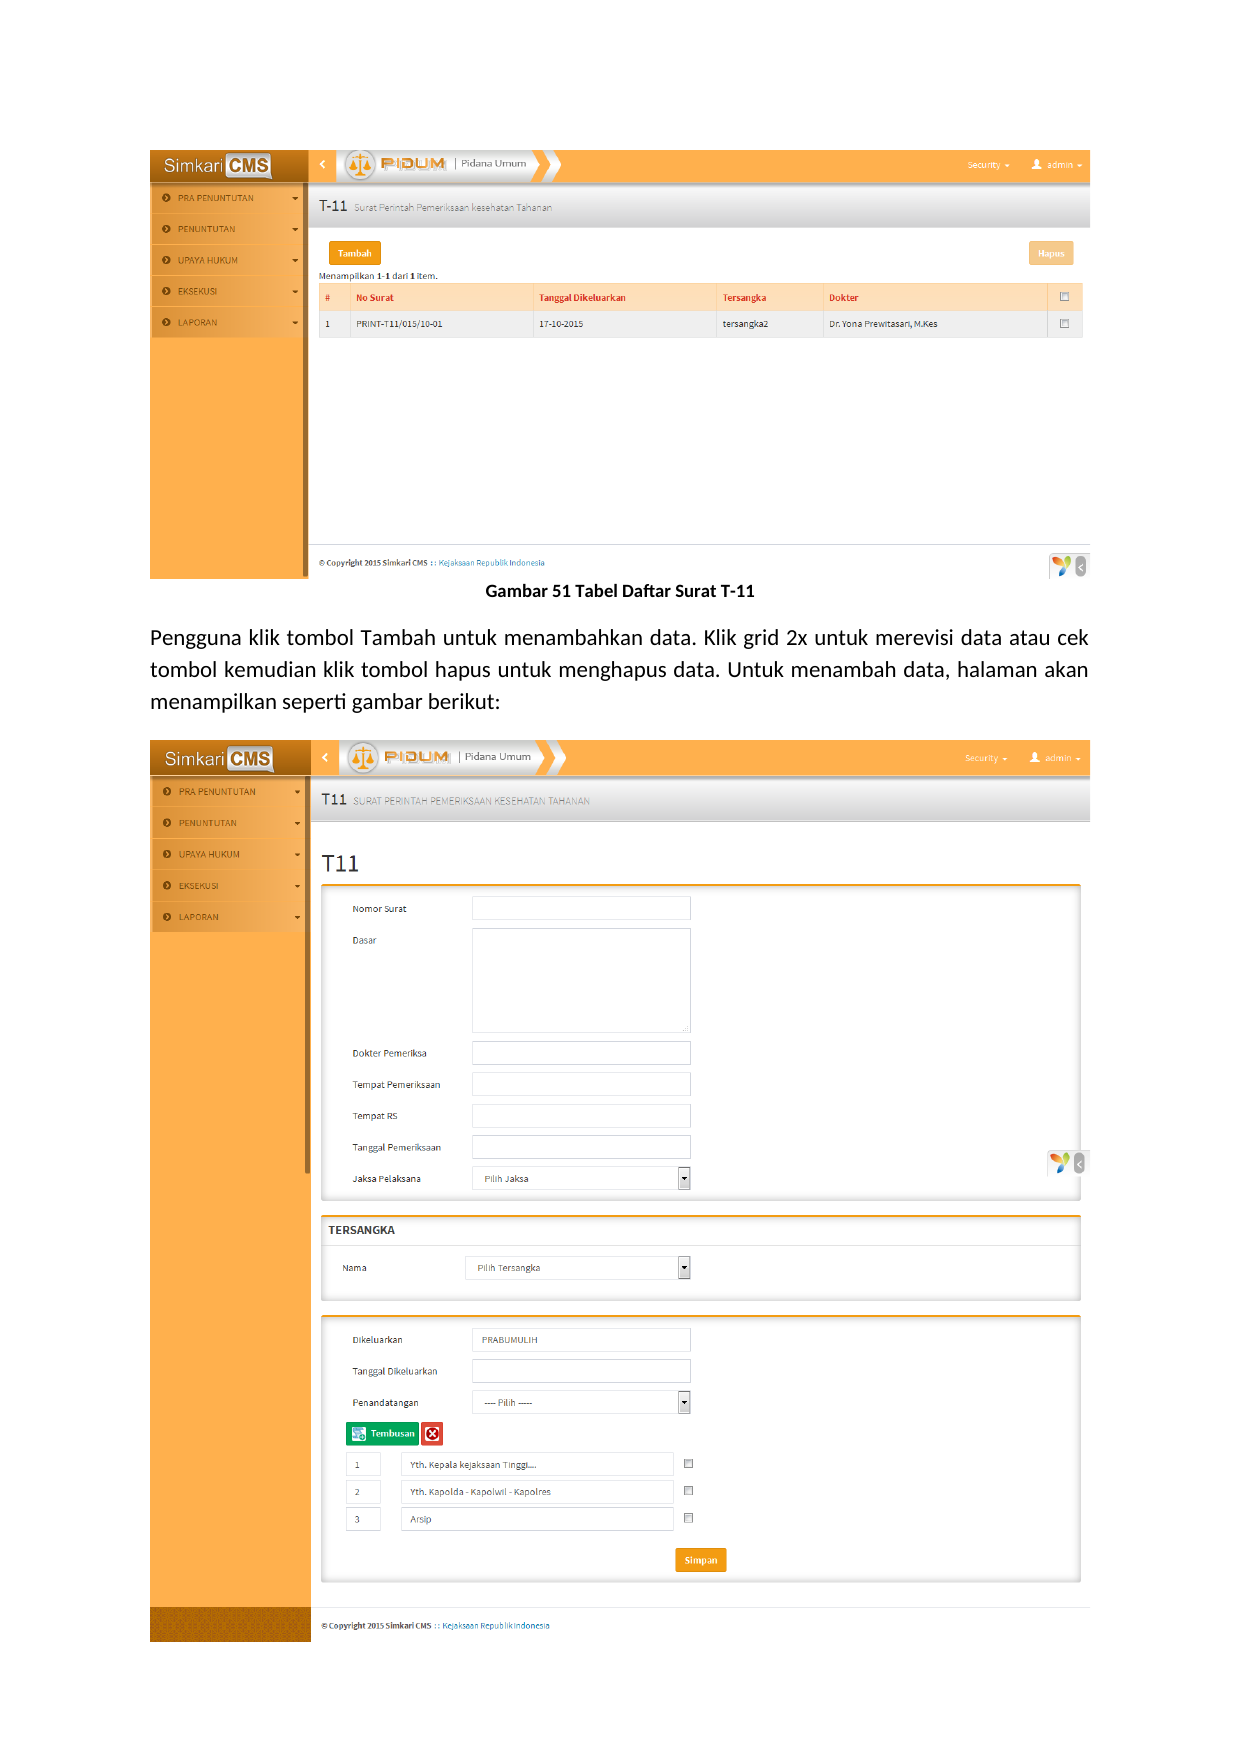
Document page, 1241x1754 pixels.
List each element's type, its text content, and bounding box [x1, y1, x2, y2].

picture [150, 740, 1091, 1642]
text Pengguna klik tombol Tambah untuk menambahkan data. Klik grid 2x untuk merevisi data atau cek tombol kemudian klik tombol hapus untuk menghapus data. Untuk menambah data, halaman akan menampilkan seperti gambar berikut: [150, 623, 1090, 715]
text Gambar 51 Tabel Daftar Surat T-11 [150, 579, 1090, 602]
picture [150, 150, 1091, 579]
